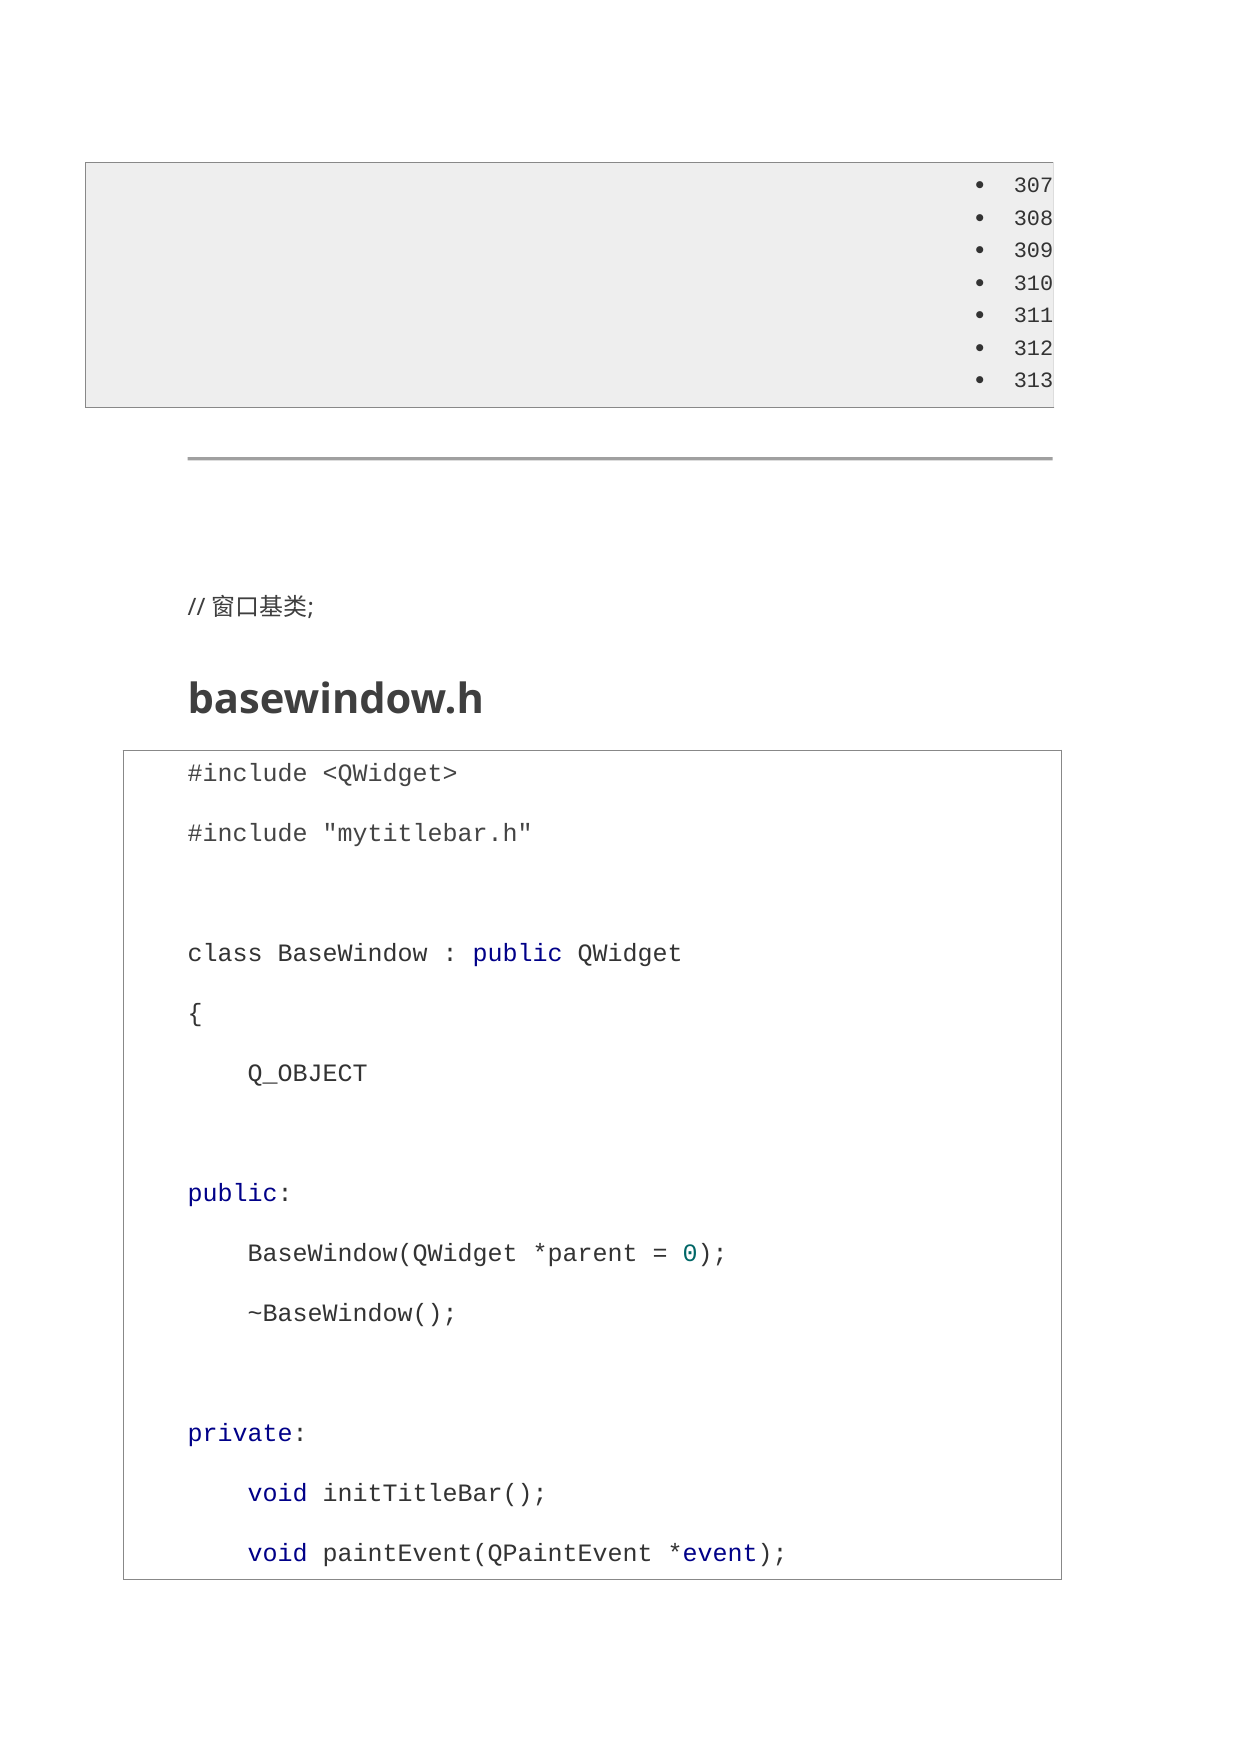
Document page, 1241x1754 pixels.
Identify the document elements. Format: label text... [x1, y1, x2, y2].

list 310 [86, 259, 1053, 292]
text void initTitleBar(); [124, 1470, 1061, 1511]
list 308 [86, 194, 1053, 227]
text public: [124, 1170, 1061, 1211]
text private: [124, 1410, 1061, 1451]
text #include "mytitlebar.h" [124, 810, 1061, 851]
text BaseWindow(QWidget *parent = 0); [124, 1230, 1061, 1271]
text { [124, 990, 1061, 1031]
text // 窗口基类; [187, 572, 1053, 637]
list 313 [86, 357, 1053, 407]
list 311 [86, 292, 1053, 324]
text class BaseWindow : public QWidget [124, 930, 1061, 971]
text ~BaseWindow(); [124, 1290, 1061, 1331]
list 307 [86, 163, 1053, 194]
subtitle basewindow.h [187, 665, 1053, 730]
text Q_OBJECT [124, 1050, 1061, 1091]
text #include <QWidget> [124, 751, 1061, 791]
list 309 [86, 227, 1053, 259]
list 312 [86, 324, 1053, 357]
text void paintEvent(QPaintEvent *event); [124, 1530, 1061, 1579]
